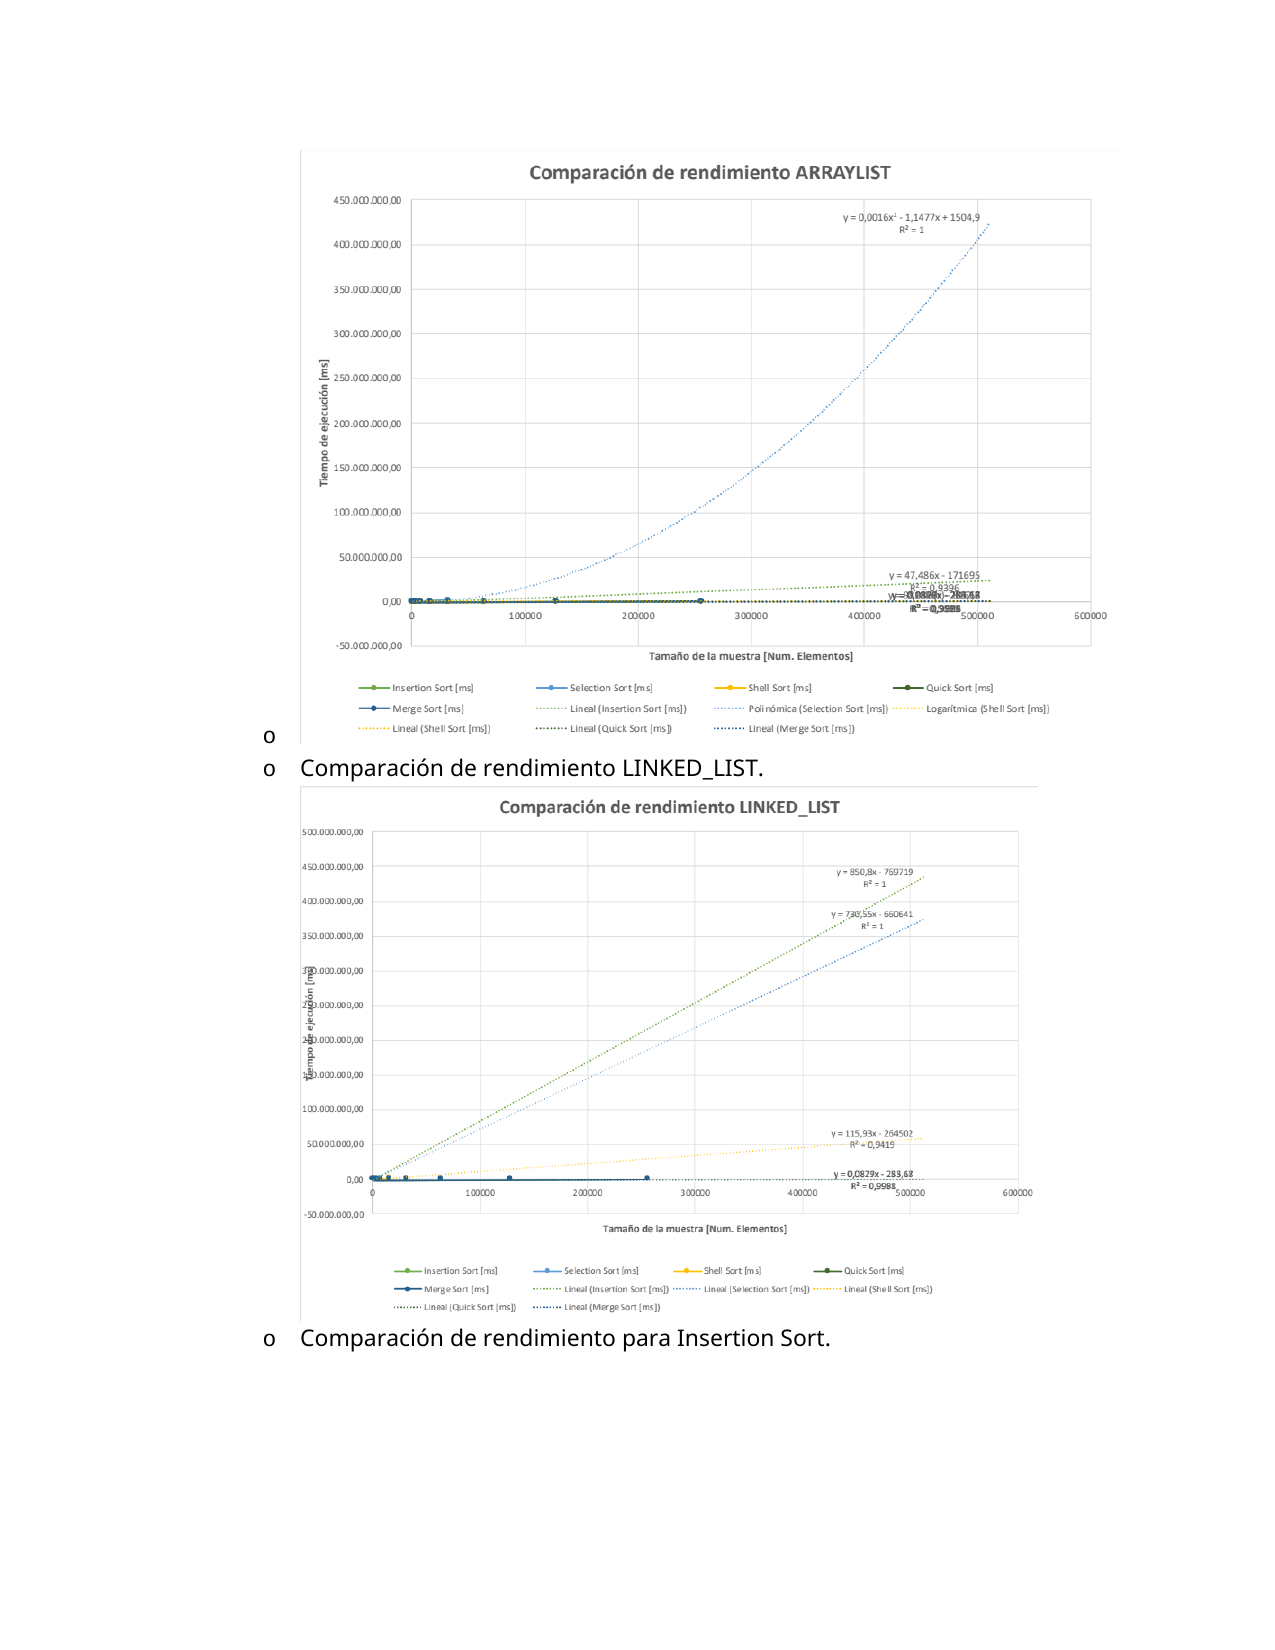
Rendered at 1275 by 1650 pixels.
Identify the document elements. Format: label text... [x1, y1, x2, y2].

list Comparación de rendimiento para Insertion Sort. [262, 1322, 1125, 1353]
list Comparación de rendimiento LINKED_LIST. [262, 752, 1125, 784]
